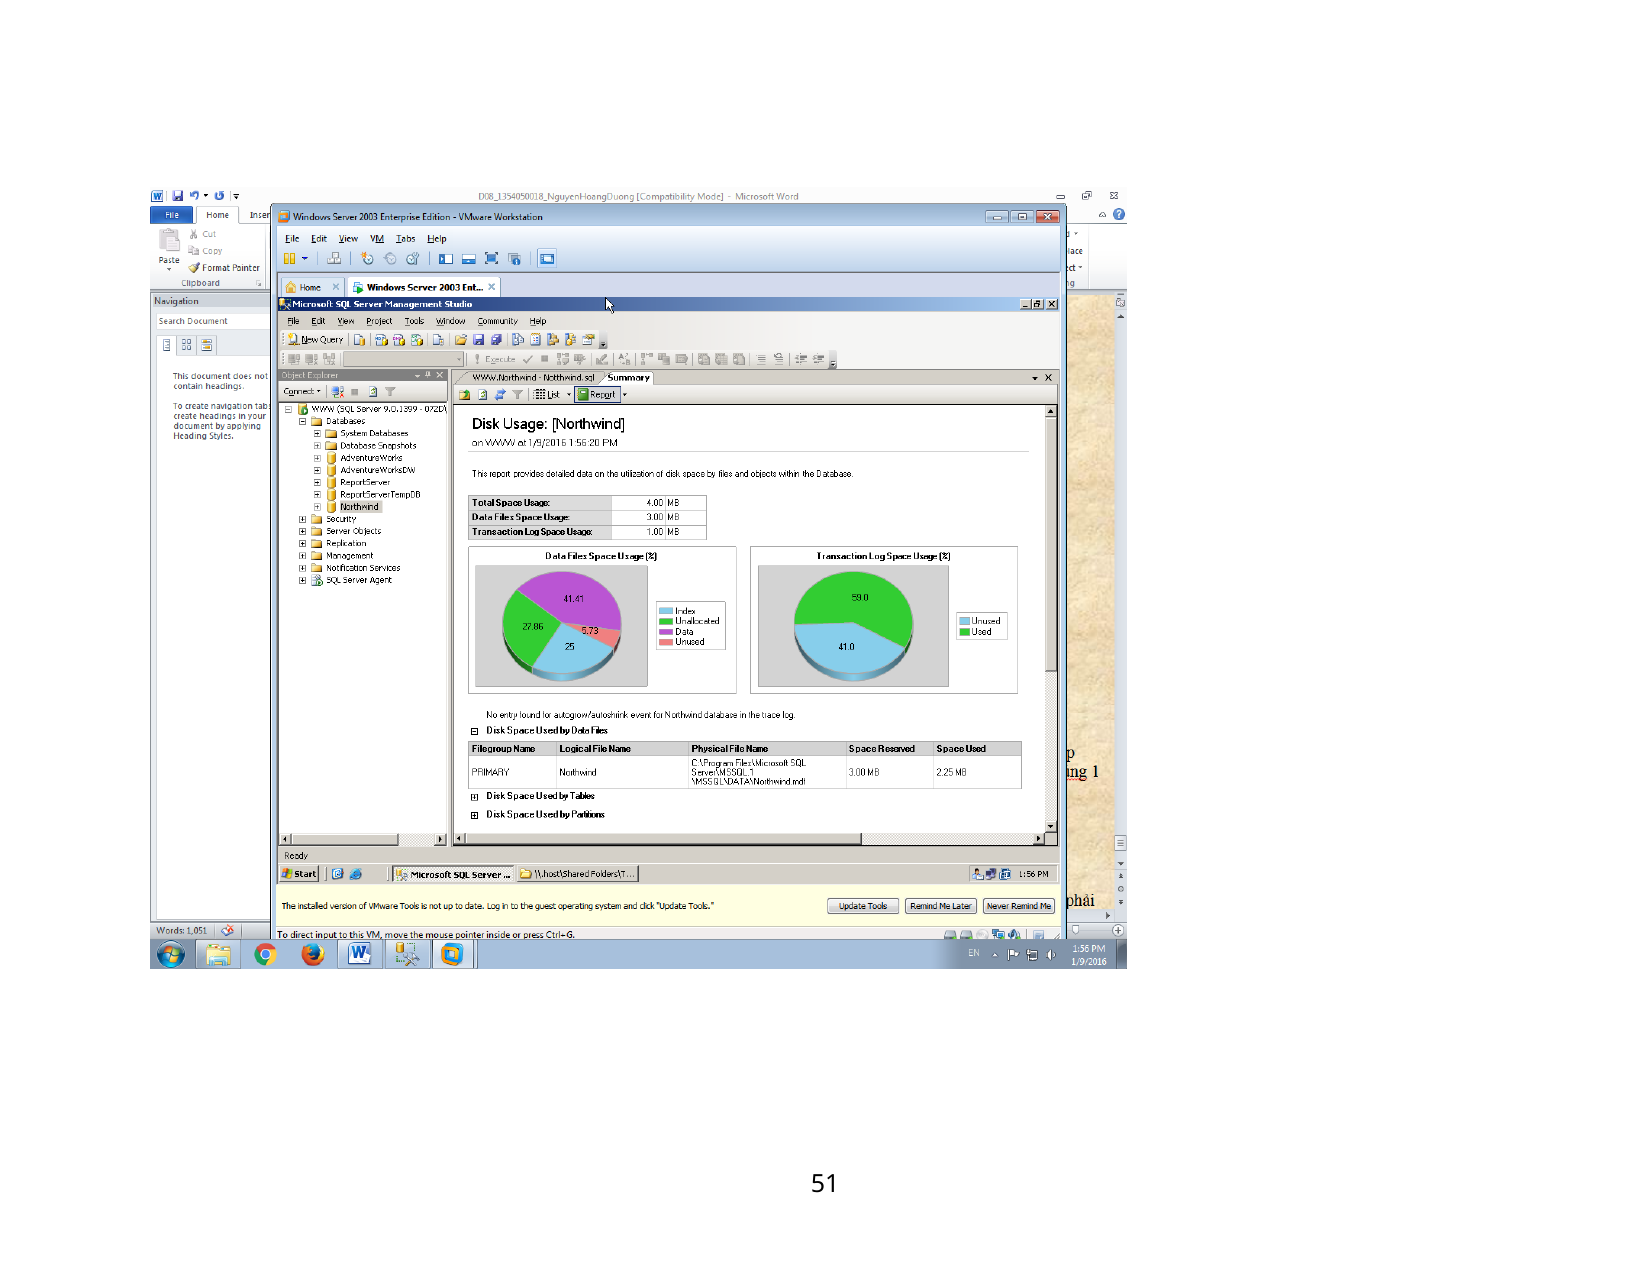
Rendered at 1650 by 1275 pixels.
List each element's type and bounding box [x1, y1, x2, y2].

picture [150, 187, 1127, 969]
